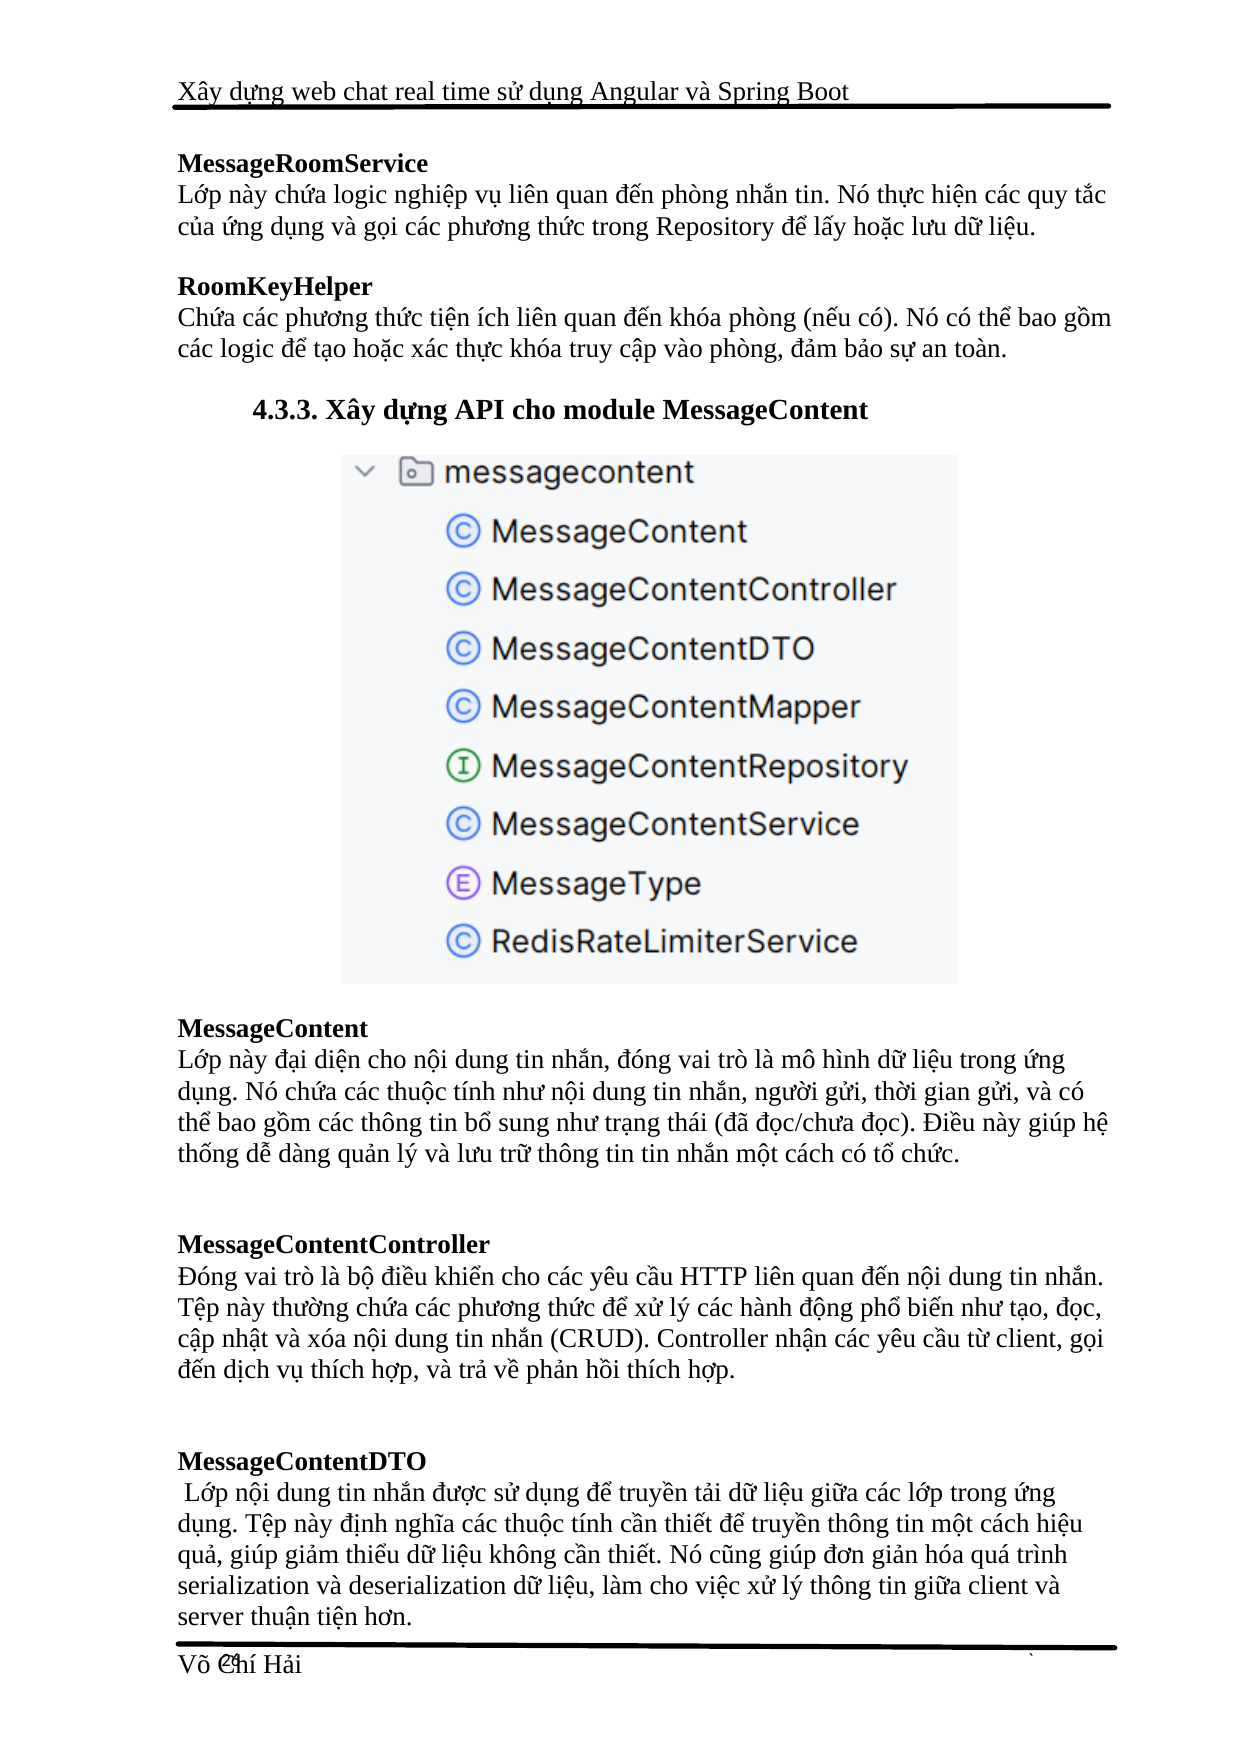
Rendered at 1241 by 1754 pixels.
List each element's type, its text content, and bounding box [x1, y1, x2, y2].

text MessageRoomService Lớp này chứa logic nghiệp vụ liên quan đến phòng nhắn tin. Nó thực hiện các quy tắc của ứng dụng và gọi các phương thức trong Repository để lấy hoặc lưu dữ liệu. [177, 147, 1122, 241]
text RoomKeyHelper Chứa các phương thức tiện ích liên quan đến khóa phòng (nếu có). Nó có thể bao gồm các logic để tạo hoặc xác thực khóa truy cập vào phòng, đảm bảo sự an toàn. [177, 270, 1122, 363]
text MessageContentController Đóng vai trò là bộ điều khiển cho các yêu cầu HTTP liên quan đến nội dung tin nhắn. Tệp này thường chứa các phương thức để xử lý các hành động phổ biến như tạo, đọc, cập nhật và xóa nội dung tin nhắn (CRUD). Controller nhận các yêu cầu từ client, gọi đến dịch vụ thích hợp, và trả về phản hồi thích hợp. [177, 1197, 1122, 1384]
picture [341, 455, 959, 984]
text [177, 1413, 1122, 1631]
text MessageContent Lớp này đại diện cho nội dung tin nhắn, đóng vai trò là mô hình dữ liệu trong ứng dụng. Nó chứa các thuộc tính như nội dung tin nhắn, người gửi, thời gian gửi, và có thể bao gồm các thông tin bổ sung như trạng thái (đã đọc/chưa đọc). Điều này giúp hệ thống dễ dàng quản lý và lưu trữ thông tin tin nhắn một cách có tổ chức. [177, 1012, 1122, 1168]
text 4.3.3. Xây dựng API cho module MessageContent [177, 392, 1122, 426]
